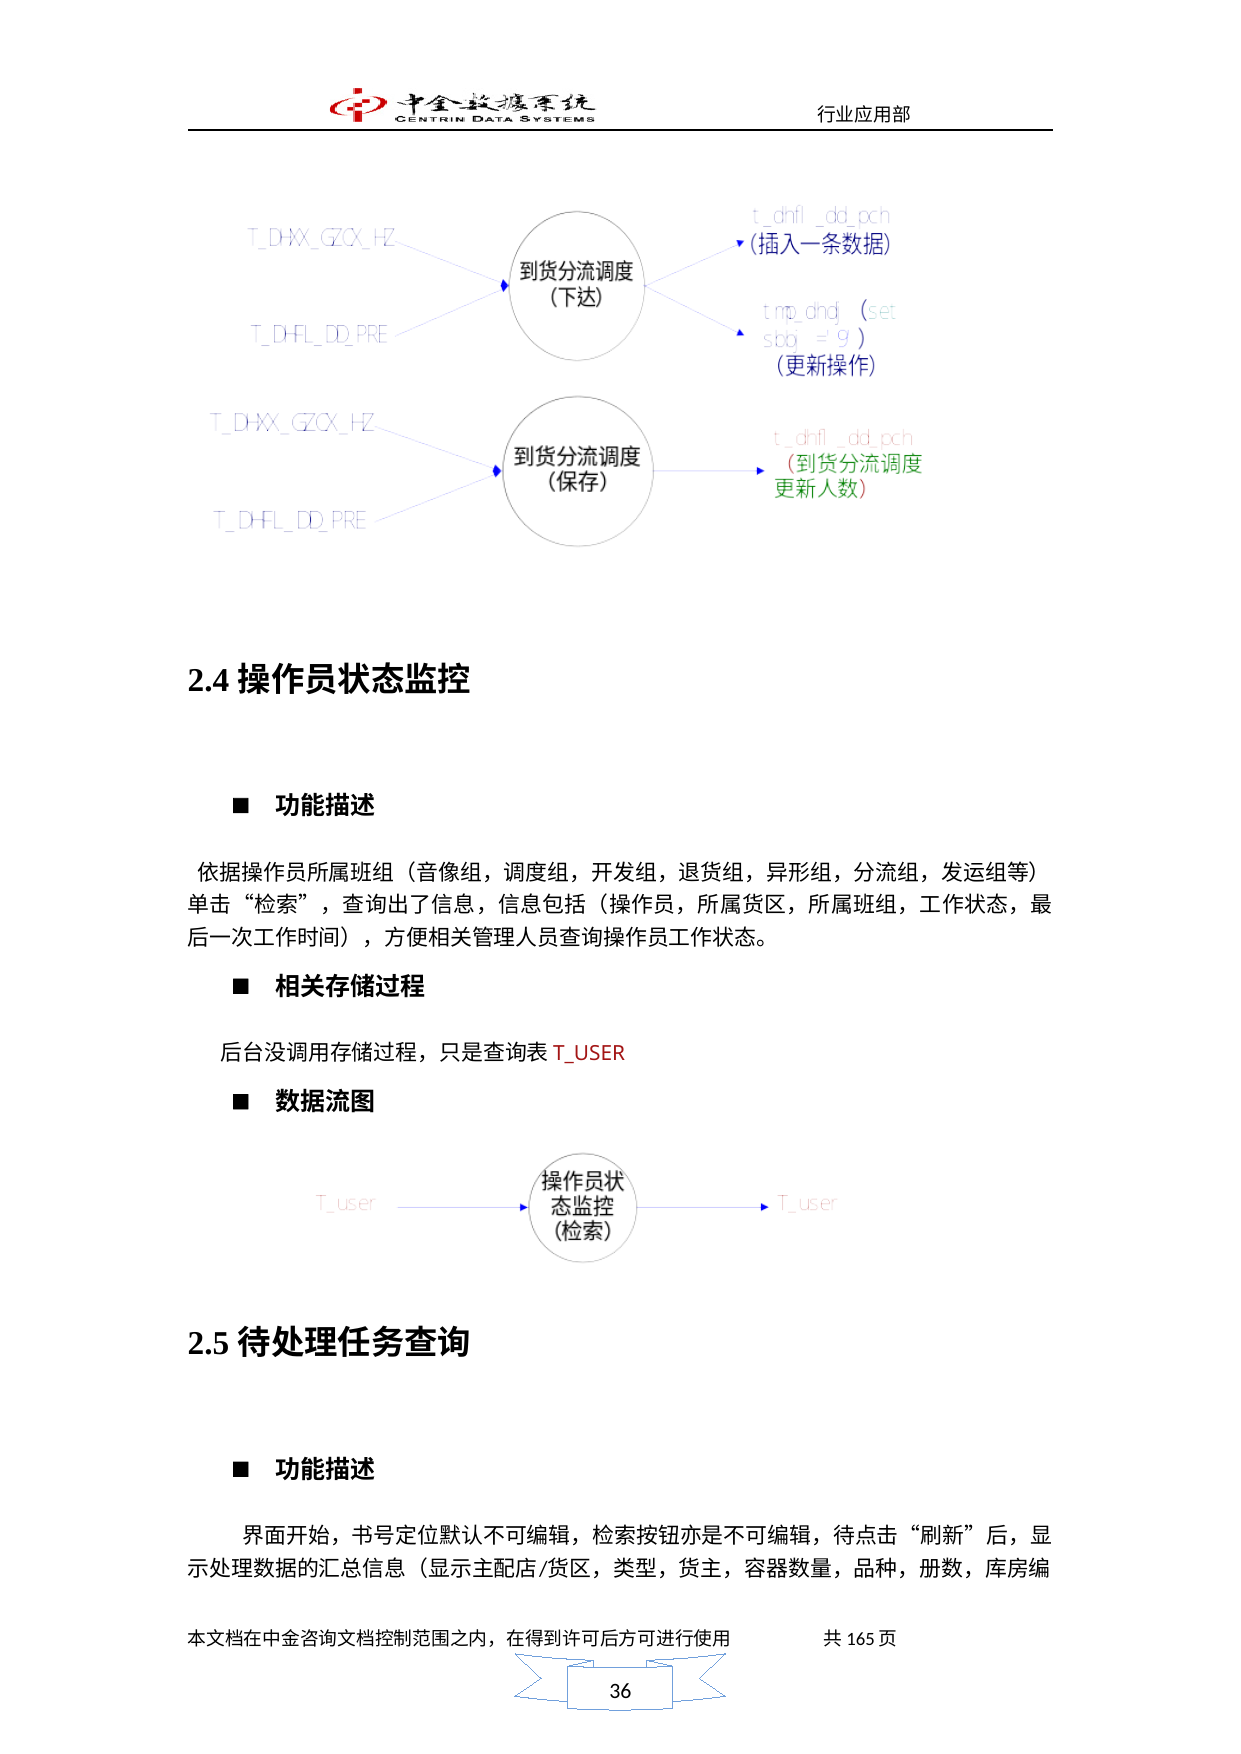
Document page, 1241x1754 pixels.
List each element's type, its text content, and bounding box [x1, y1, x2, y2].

list 相关存储过程 [231, 952, 1053, 1017]
text 后台没调用存储过程，只是查询表T_USER [187, 1035, 1053, 1067]
list 功能描述 [231, 1435, 1053, 1500]
subtitle 2.4 操作员状态监控 [187, 644, 1053, 709]
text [187, 1518, 1053, 1583]
picture [329, 88, 597, 122]
list 功能描述 [231, 771, 1053, 836]
subtitle 2.5 待处理任务查询 [187, 1308, 1053, 1373]
text 依据操作员所属班组（音像组，调度组，开发组，退货组，异形组，分流组，发运组等）单击“检索”，查询出了信息，信息包括（操作员，所属货区，所属班组，工作状态，最后一次工作时间），方便相关管理人员查询操作员工作状态。 [187, 854, 1053, 952]
list 数据流图 [231, 1067, 1053, 1132]
